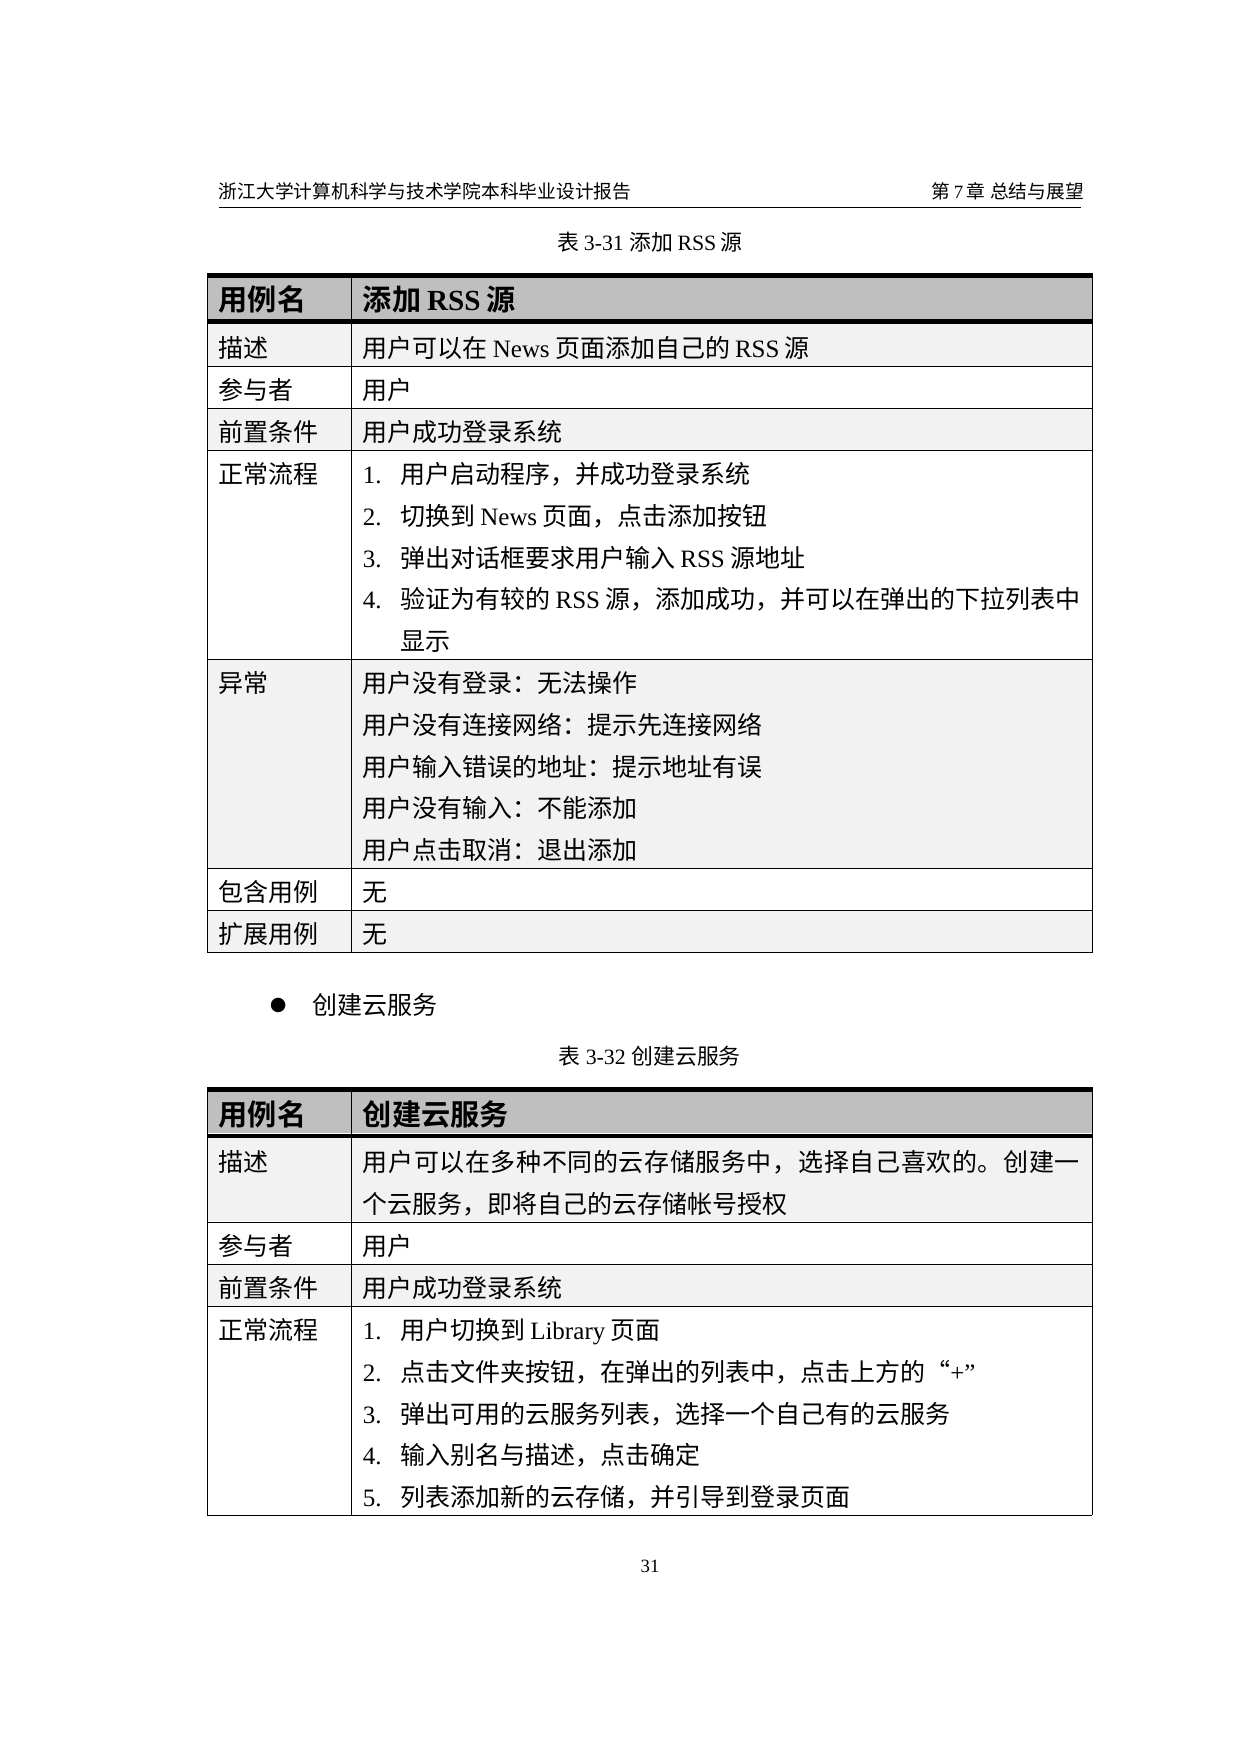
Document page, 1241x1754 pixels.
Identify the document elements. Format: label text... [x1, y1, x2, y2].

table_cell 无 [352, 911, 1092, 952]
table_cell 用户切换到Library页面 点击文件夹按钮，在弹出的列表中，点击上方的“+” 弹出可用的云服务列表，选择一个自己有的云服务 输入别名与描述，点击确定 列表添加新的云存储，并引导到登录页面 输入用户云存储的帐号密码，点击登录 点击授权应用访问 保存授权码，成功创建 [352, 1307, 1092, 1515]
table_cell 前置条件 [208, 409, 351, 450]
table_cell 用户成功登录系统 [352, 1265, 1092, 1306]
table_header 用例名 [208, 1092, 351, 1133]
table_cell 描述 [208, 324, 351, 366]
table_header 用例名 [208, 278, 351, 319]
table_cell 扩展用例 [208, 911, 351, 952]
table_cell 用户 [352, 1223, 1092, 1264]
table_cell 用户 [352, 367, 1092, 408]
table_cell 正常流程 [208, 451, 351, 659]
table_header 创建云服务 [352, 1092, 1092, 1133]
table_cell 异常 [208, 660, 351, 868]
table_cell 参与者 [208, 1223, 351, 1264]
list 创建云服务 [268, 981, 1081, 1023]
text 表 3-31 添加RSS源 [218, 224, 1081, 256]
table_cell 无 [352, 869, 1092, 910]
table_cell 用户启动程序，并成功登录系统 切换到News页面，点击添加按钮 弹出对话框要求用户输入RSS源地址 验证为有较的RSS源，添加成功，并可以在弹出的下拉列表中显示 [352, 451, 1092, 659]
table_cell 参与者 [208, 367, 351, 408]
text 表 3-32 创建云服务 [218, 1039, 1081, 1070]
table_cell 用户可以在多种不同的云存储服务中，选择自己喜欢的。创建一个云服务，即将自己的云存储帐号授权 [352, 1138, 1092, 1221]
table_cell 用户没有登录：无法操作 用户没有连接网络：提示先连接网络 用户输入错误的地址：提示地址有误 用户没有输入：不能添加 用户点击取消：退出添加 [352, 660, 1092, 868]
table_header 添加RSS源 [352, 278, 1092, 319]
table_cell 包含用例 [208, 869, 351, 910]
table_cell 正常流程 [208, 1307, 351, 1515]
table_cell 描述 [208, 1138, 351, 1221]
table_cell 用户成功登录系统 [352, 409, 1092, 450]
table_cell 前置条件 [208, 1265, 351, 1306]
table_cell 用户可以在News页面添加自己的RSS源 [352, 324, 1092, 366]
